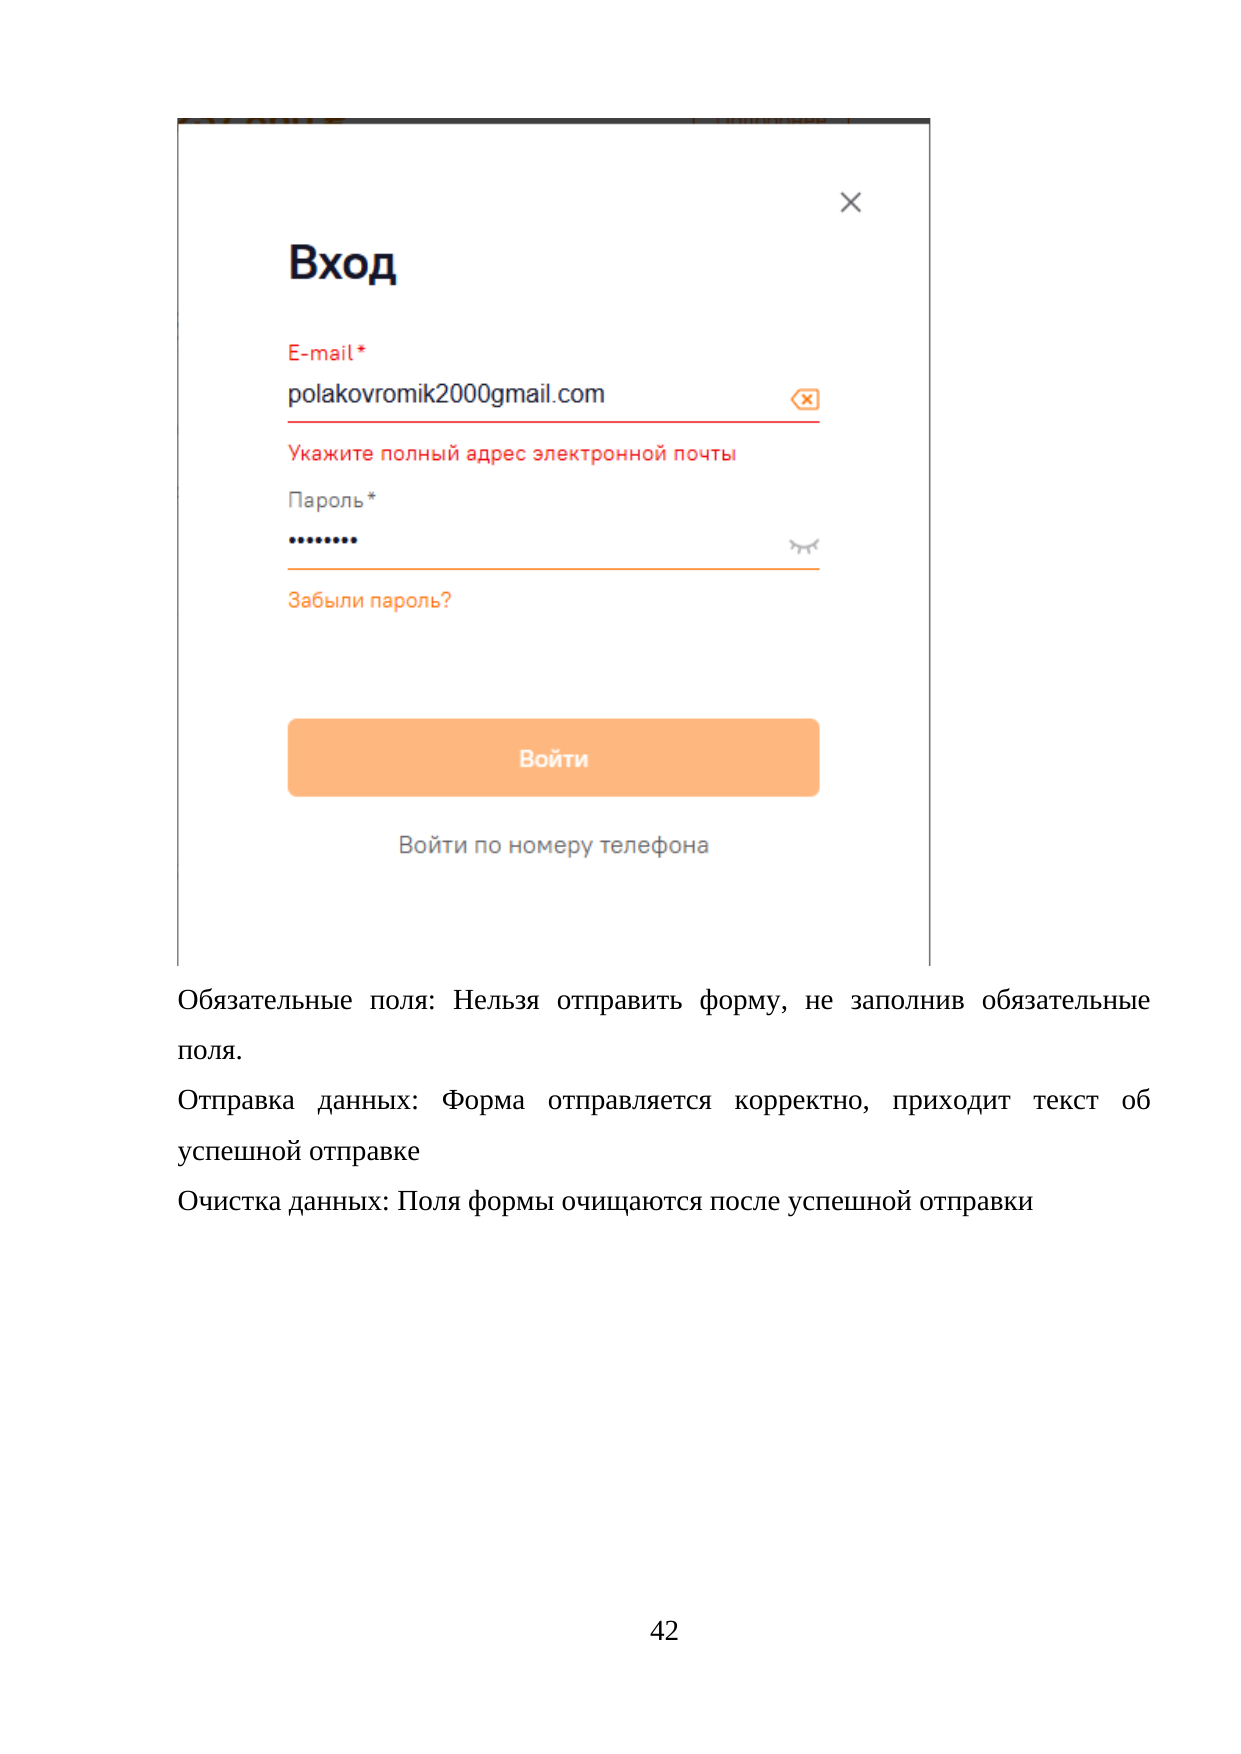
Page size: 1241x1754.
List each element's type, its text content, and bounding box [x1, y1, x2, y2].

text Отправка данных: Форма отправляется корректно, приходит текст об успешной отправке [177, 1082, 1152, 1166]
text Обязательные поля: Нельзя отправить форму, не заполнив обязательные поля. [177, 982, 1152, 1066]
picture [177, 118, 931, 966]
text Очистка данных: Поля формы очищаются после успешной отправки [177, 1183, 1152, 1217]
